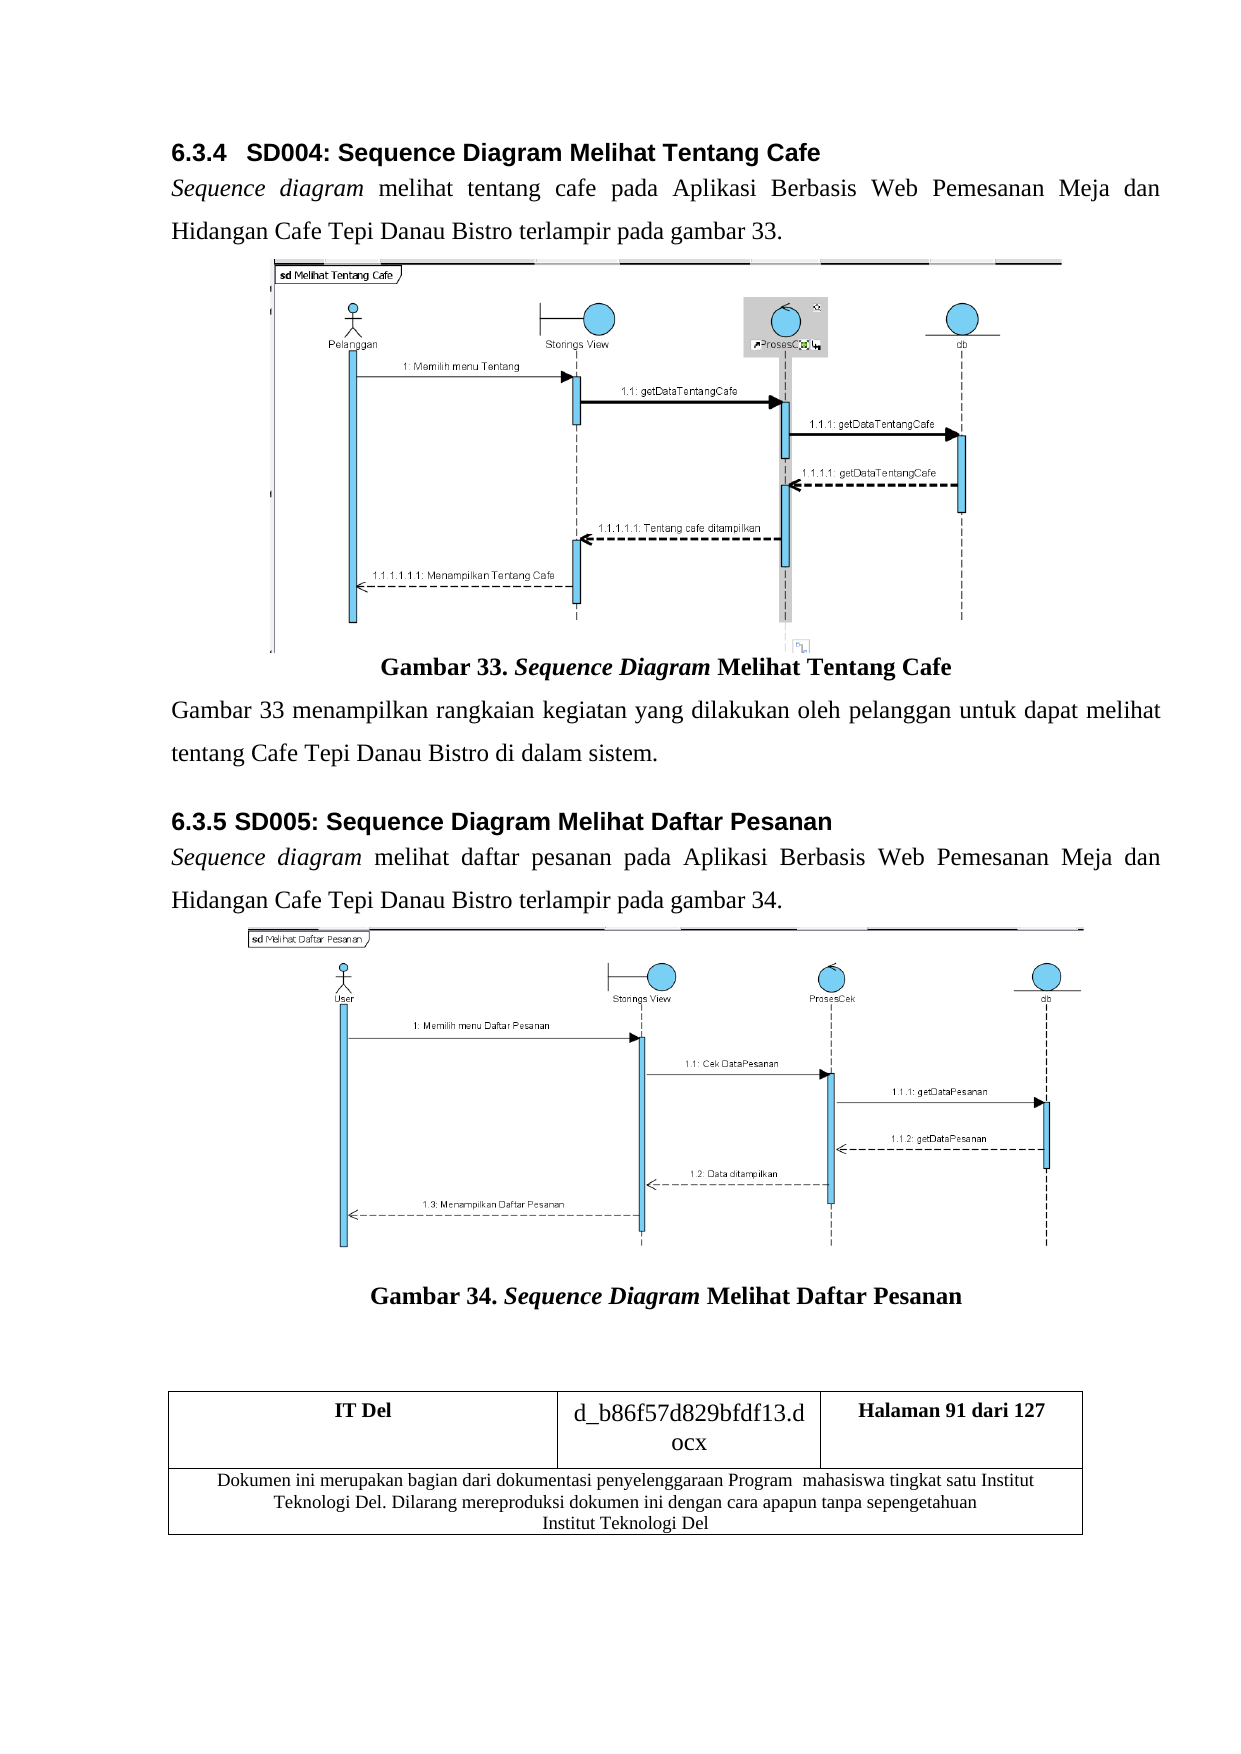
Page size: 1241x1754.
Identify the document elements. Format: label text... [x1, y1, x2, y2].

text Gambar 33. Sequence Diagram Melihat Tentang Cafe [171, 652, 1161, 681]
picture [270, 259, 1062, 653]
text Gambar 34. Sequence Diagram Melihat Daftar Pesanan [171, 1281, 1161, 1310]
text Sequence diagram melihat tentang cafe pada Aplikasi Berbasis Web Pemesanan Meja dan Hidangan Cafe Tepi Danau Bistro terlampir pada gambar 33. [171, 173, 1161, 245]
picture [248, 927, 1084, 1282]
text Sequence diagram melihat daftar pesanan pada Aplikasi Berbasis Web Pemesanan Meja dan Hidangan Cafe Tepi Danau Bistro terlampir pada gambar 34. [171, 842, 1161, 913]
subtitle SD005: Sequence Diagram Melihat Daftar Pesanan [171, 807, 1161, 835]
text Gambar 33 menampilkan rangkaian kegiatan yang dilakukan oleh pelanggan untuk dapat melihat tentang Cafe Tepi Danau Bistro di dalam sistem. [171, 695, 1161, 767]
subtitle SD004: Sequence Diagram Melihat Tentang Cafe [171, 138, 1161, 167]
